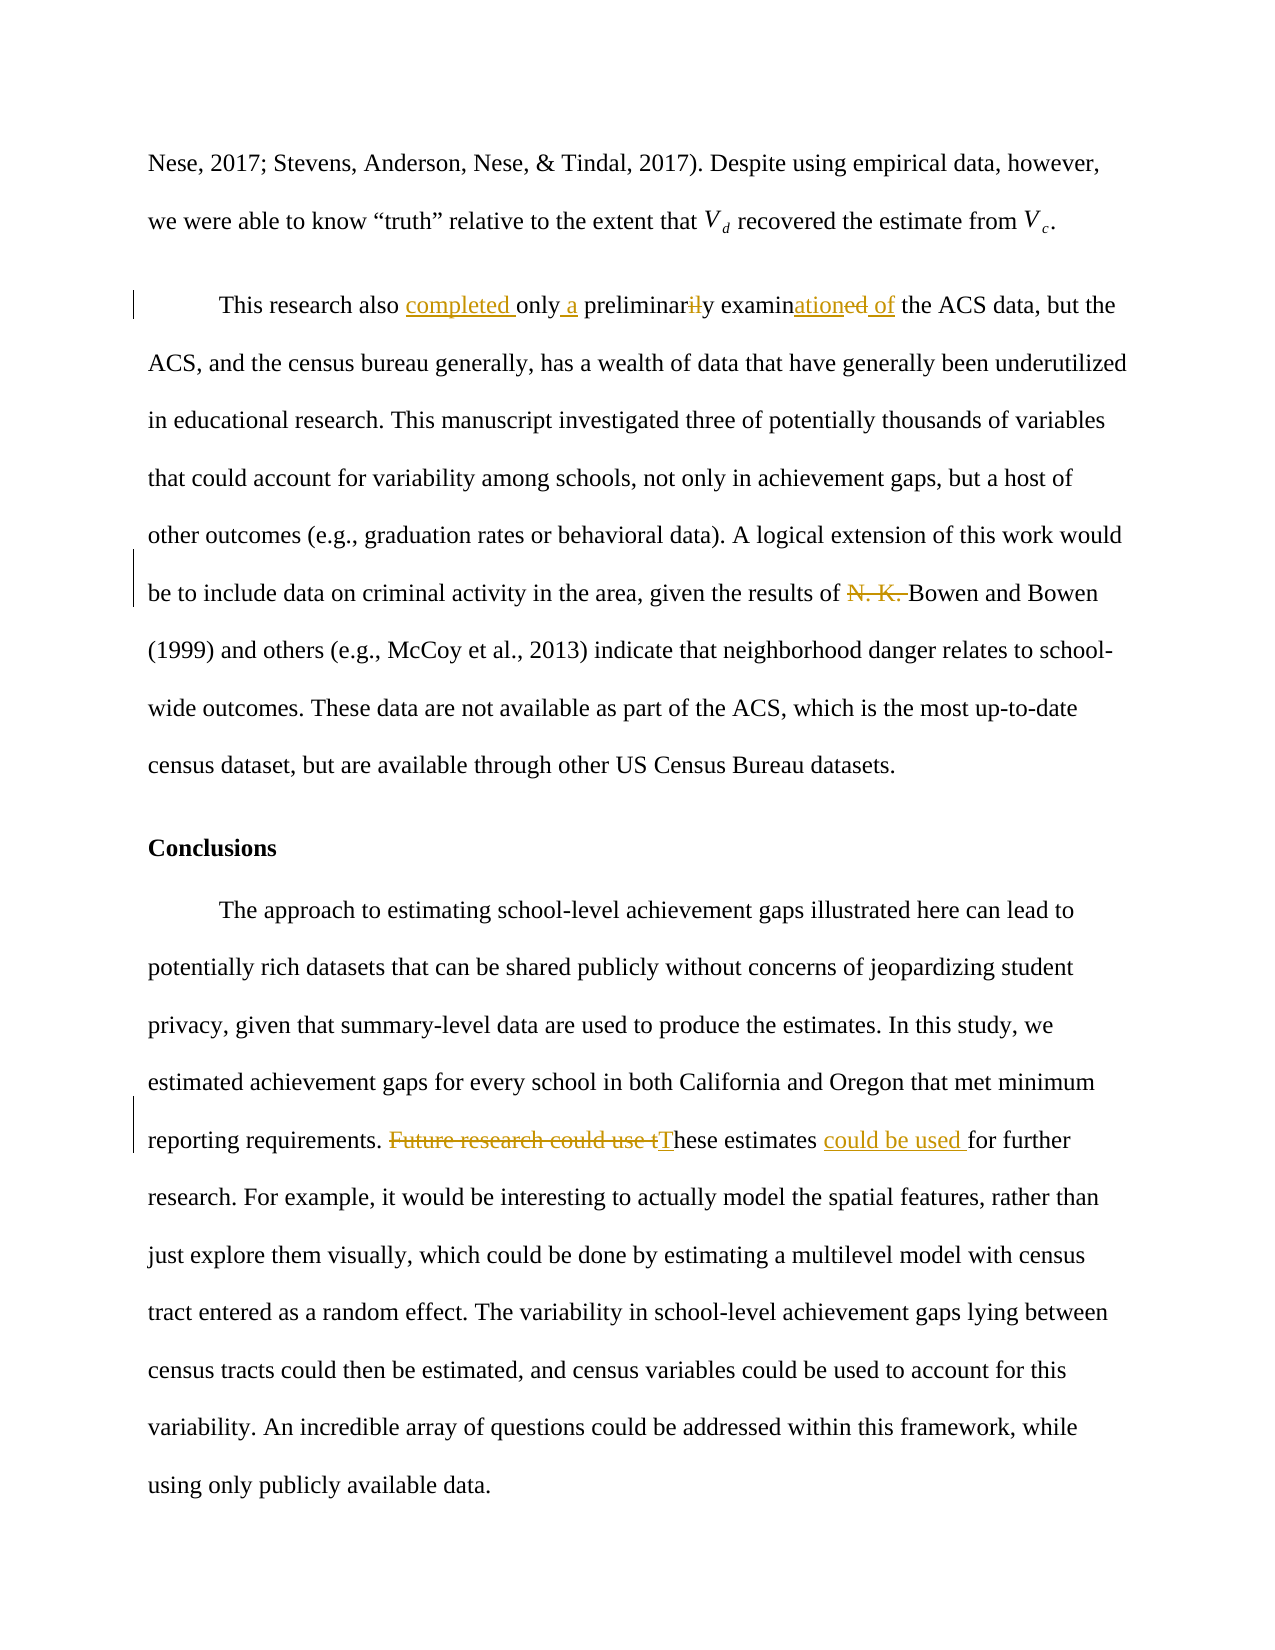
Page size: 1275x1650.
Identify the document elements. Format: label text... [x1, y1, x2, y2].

text The approach to estimating school-level achievement gaps illustrated here can lead to potentially rich datasets that can be shared publicly without concerns of jeopardizing student privacy, given that summary-level data are used to produce the estimates. In this study, we estimated achievement gaps for every school in both California and Oregon that met minimum reporting requirements. hese estimates for further research. For example, it would be interesting to actually model the spatial features, rather than just explore them visually, which could be done by estimating a multilevel model with census tract entered as a random effect. The variability in school-level achievement gaps lying between census tracts could then be estimated, and census variables could be used to account for this variability. An incredible array of questions could be addressed within this framework, while using only publicly available data. [148, 895, 1127, 1498]
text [148, 148, 1127, 237]
subtitle Conclusions [148, 833, 1127, 862]
text This research also only preliminary examin the ACS data, but the ACS, and the census bureau generally, has a wealth of data that have generally been underutilized in educational research. This manuscript investigated three of potentially thousands of variables that could account for variability among schools, not only in achievement gaps, but a host of other outcomes (e.g., graduation rates or behavioral data). A logical extension of this work would be to include data on criminal activity in the area, given the results of Bowen and Bowen (1999) and others (e.g., McCoy et al., 2013) indicate that neighborhood danger relates to school-wide outcomes. These data are not available as part of the ACS, which is the most up-to-date census dataset, but are available through other US Census Bureau datasets. [148, 290, 1127, 779]
